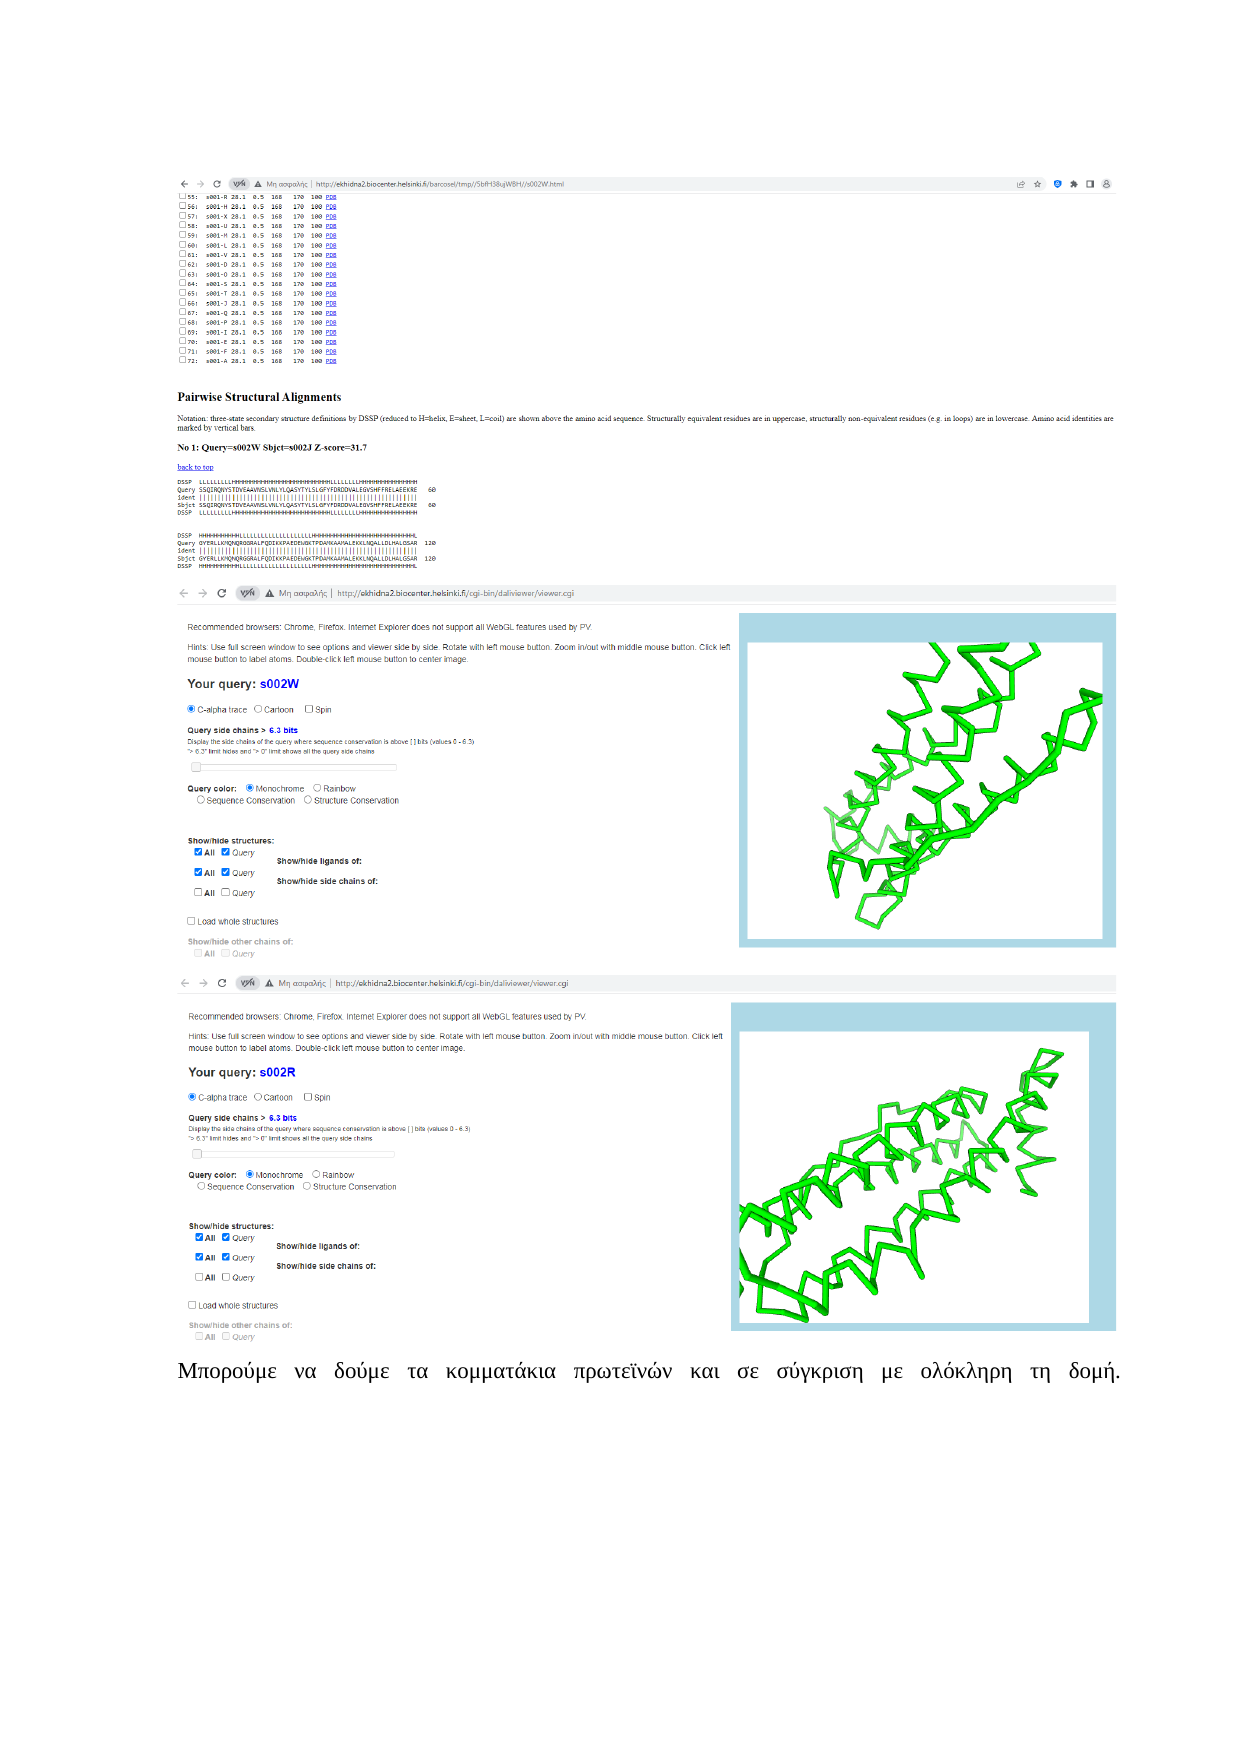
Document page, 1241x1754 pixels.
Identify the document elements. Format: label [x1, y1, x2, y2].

text [177, 177, 1122, 1383]
picture [177, 177, 1117, 1357]
